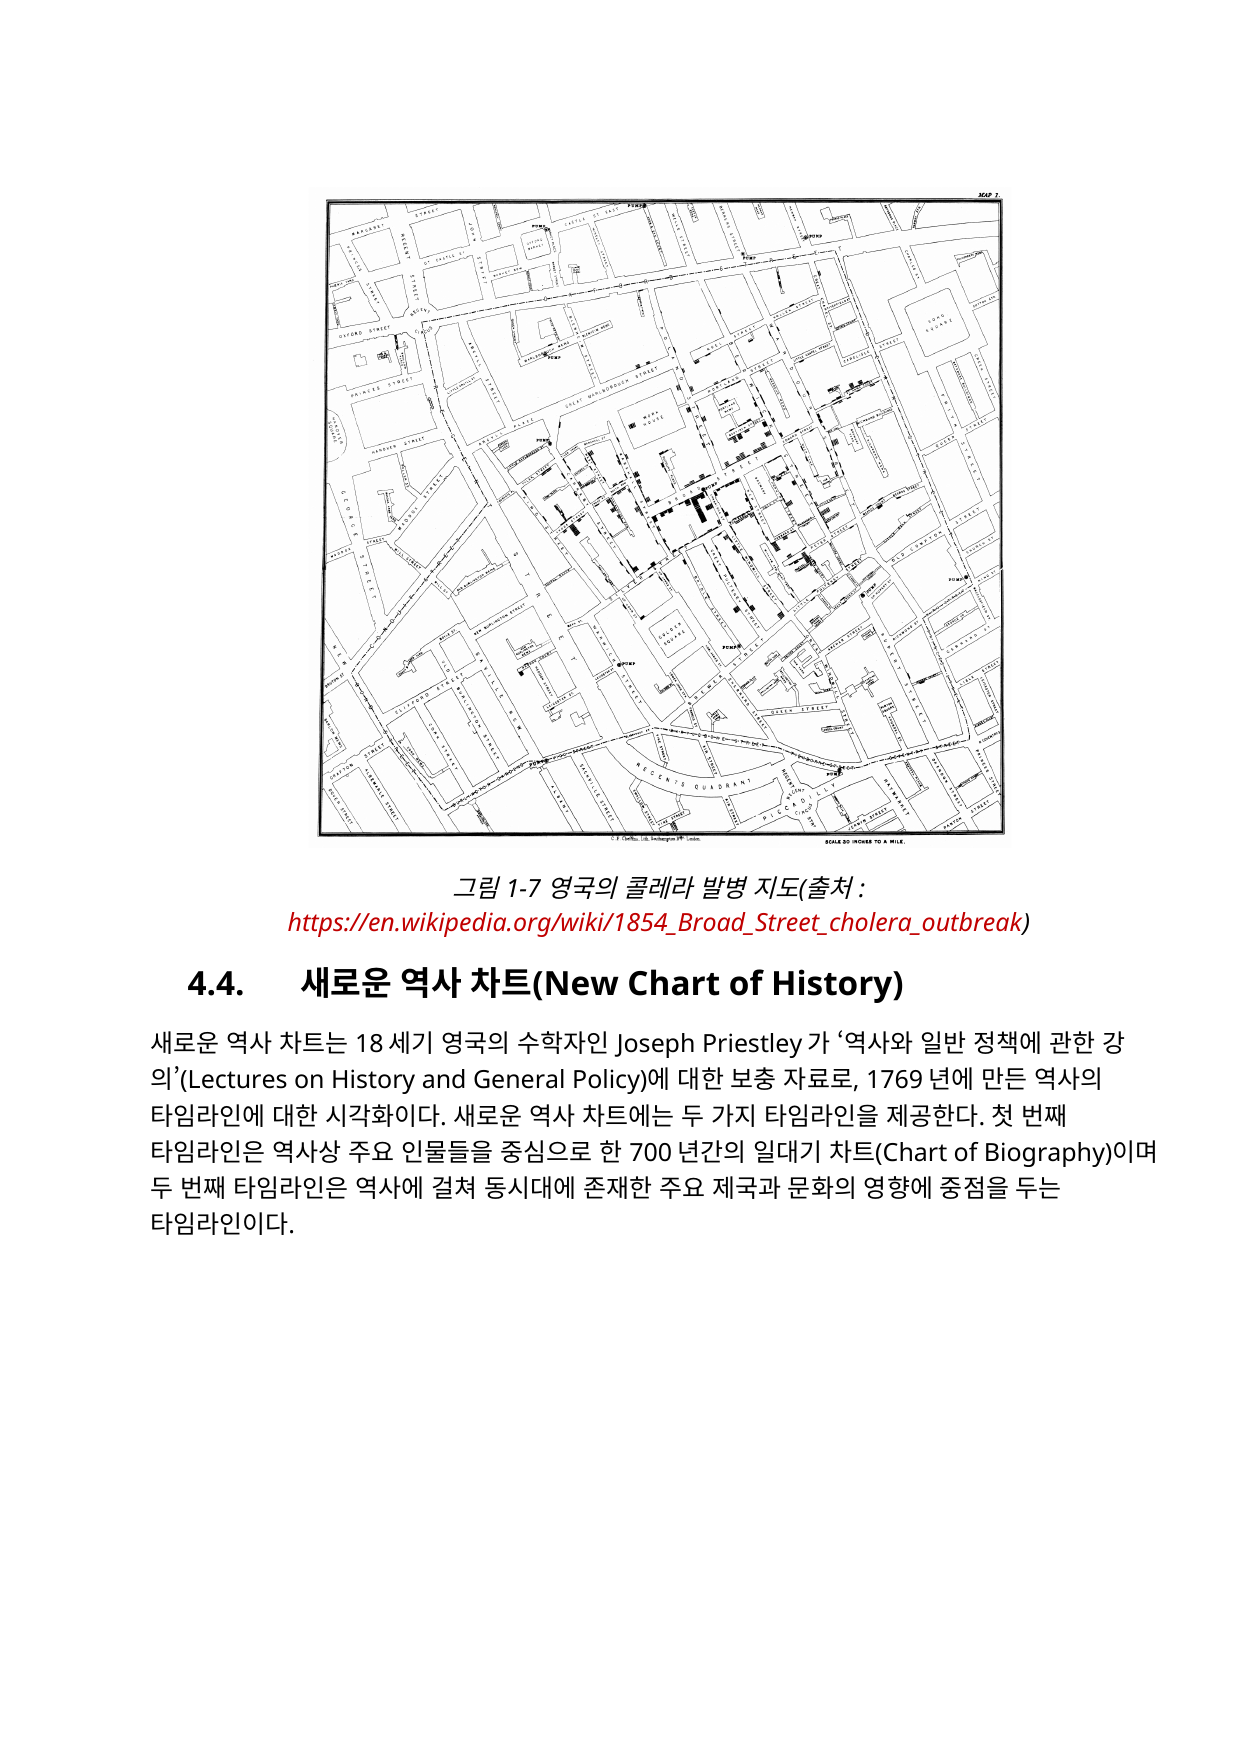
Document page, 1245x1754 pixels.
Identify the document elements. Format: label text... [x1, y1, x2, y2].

text 그림 1-7 영국의 콜레라 발병 지도(출처 : https://en.wikipedia.org/wiki/1854_Broad_Street_cholera_outbreak) [150, 868, 1170, 938]
picture [308, 187, 1012, 848]
text 새로운 역사 차트는 18세기 영국의 수학자인 Joseph Priestley가 ‘역사와 일반 정책에 관한 강의’(Lectures on History and General Policy)에 대한 보충 자료로, 1769년에 만든 역사의 타임라인에 대한 시각화이다. 새로운 역사 차트에는 두 가지 타임라인을 제공한다. 첫 번째 타임라인은 역사상 주요 인물들을 중심으로 한 700년간의 일대기 차트(Chart of Biography)이며 두 번째 타임라인은 역사에 걸쳐 동시대에 존재한 주요 제국과 문화의 영향에 중점을 두는 타임라인이다. [150, 1023, 1170, 1241]
subtitle 새로운 역사 차트(New Chart of History) [187, 959, 1170, 1005]
